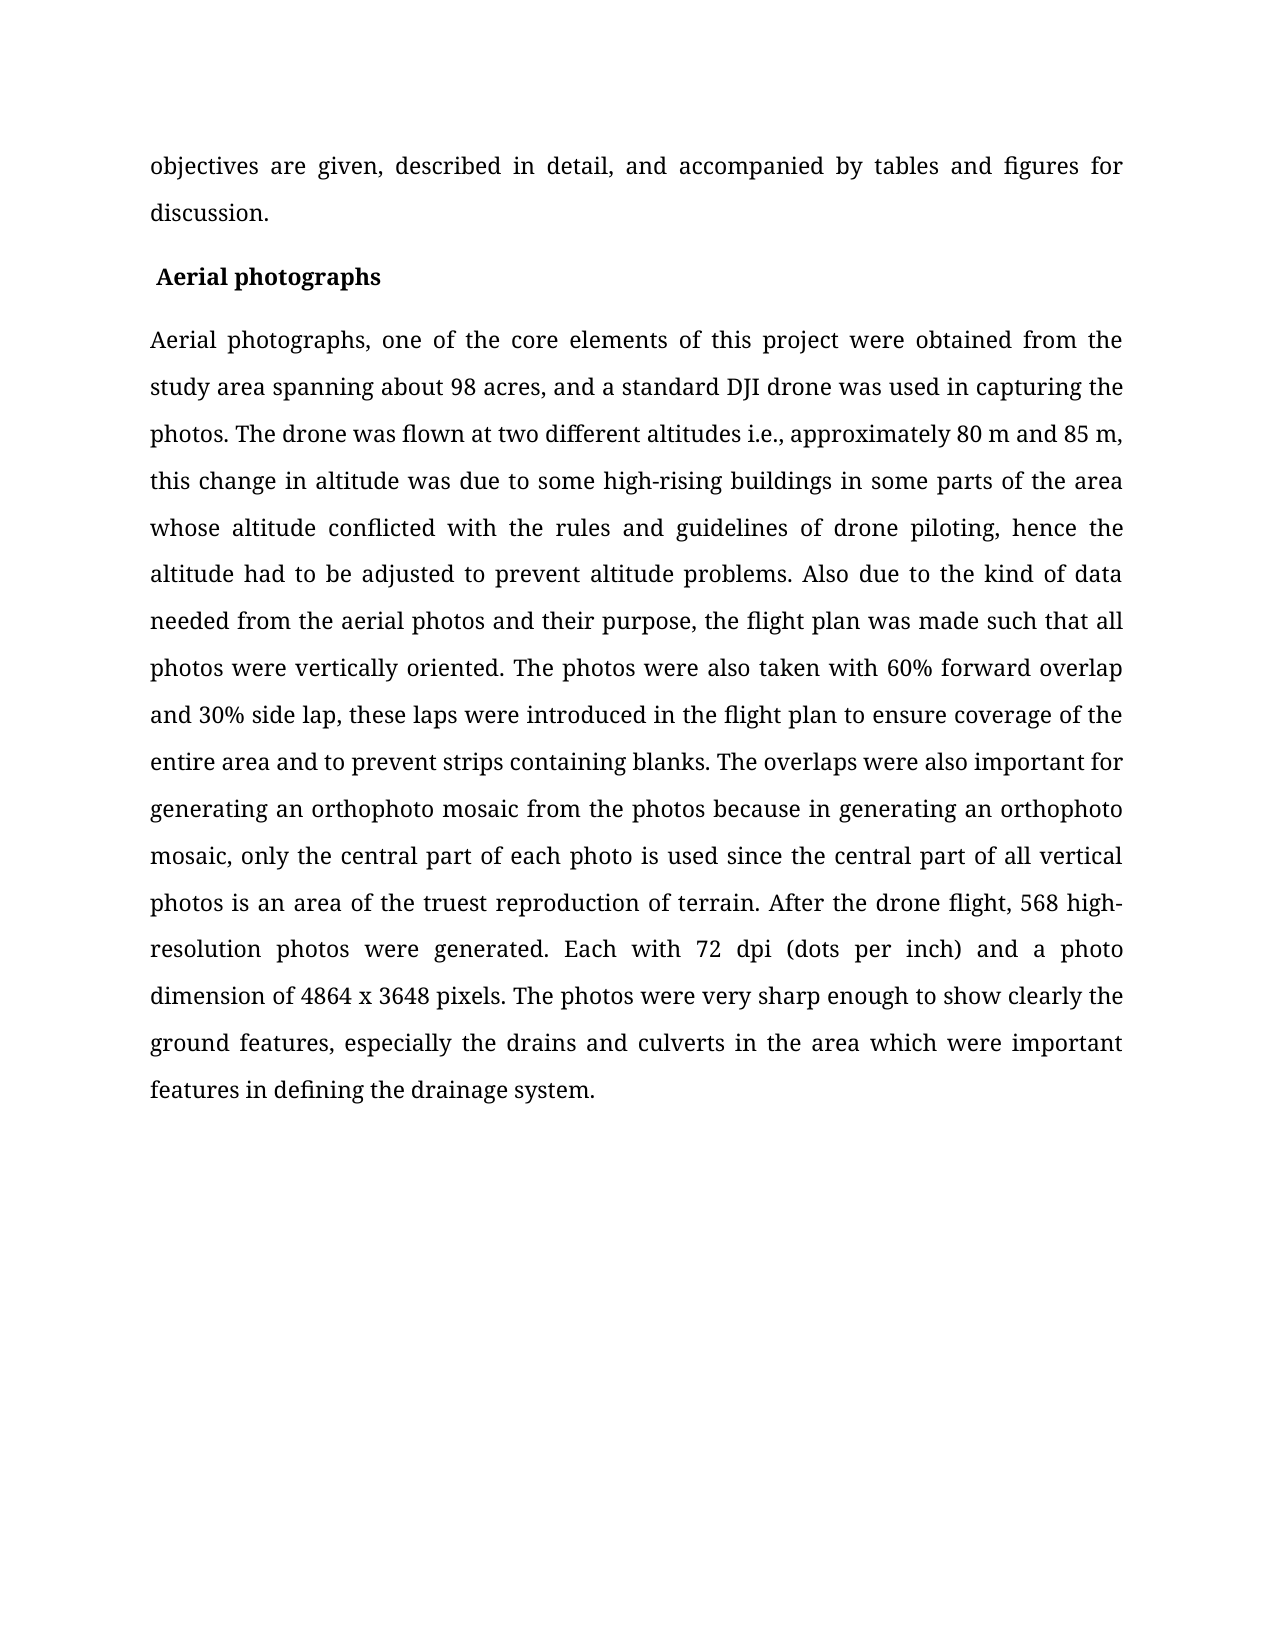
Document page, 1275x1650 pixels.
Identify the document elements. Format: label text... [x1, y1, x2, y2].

text Aerial photographs [150, 260, 1125, 292]
text Aerial photographs, one of the core elements of this project were obtained from the study area spanning about 98 acres, and a standard DJI drone was used in capturing the photos. The drone was flown at two different altitudes i.e., approximately 80 m and 85 m, this change in altitude was due to some high-rising buildings in some parts of the area whose altitude conflicted with the rules and guidelines of drone piloting, hence the altitude had to be adjusted to prevent altitude problems. Also due to the kind of data needed from the aerial photos and their purpose, the flight plan was made such that all photos were vertically oriented. The photos were also taken with 60% forward overlap and 30% side lap, these laps were introduced in the flight plan to ensure coverage of the entire area and to prevent strips containing blanks. The overlaps were also important for generating an orthophoto mosaic from the photos because in generating an orthophoto mosaic, only the central part of each photo is used since the central part of all vertical photos is an area of the truest reproduction of terrain. After the drone flight, 568 high-resolution photos were generated. Each with 72 dpi (dots per inch) and a photo dimension of 4864 x 3648 pixels. The photos were very sharp enough to show clearly the ground features, especially the drains and culverts in the area which were important features in defining the drainage system. [150, 324, 1125, 1105]
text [150, 150, 1125, 228]
